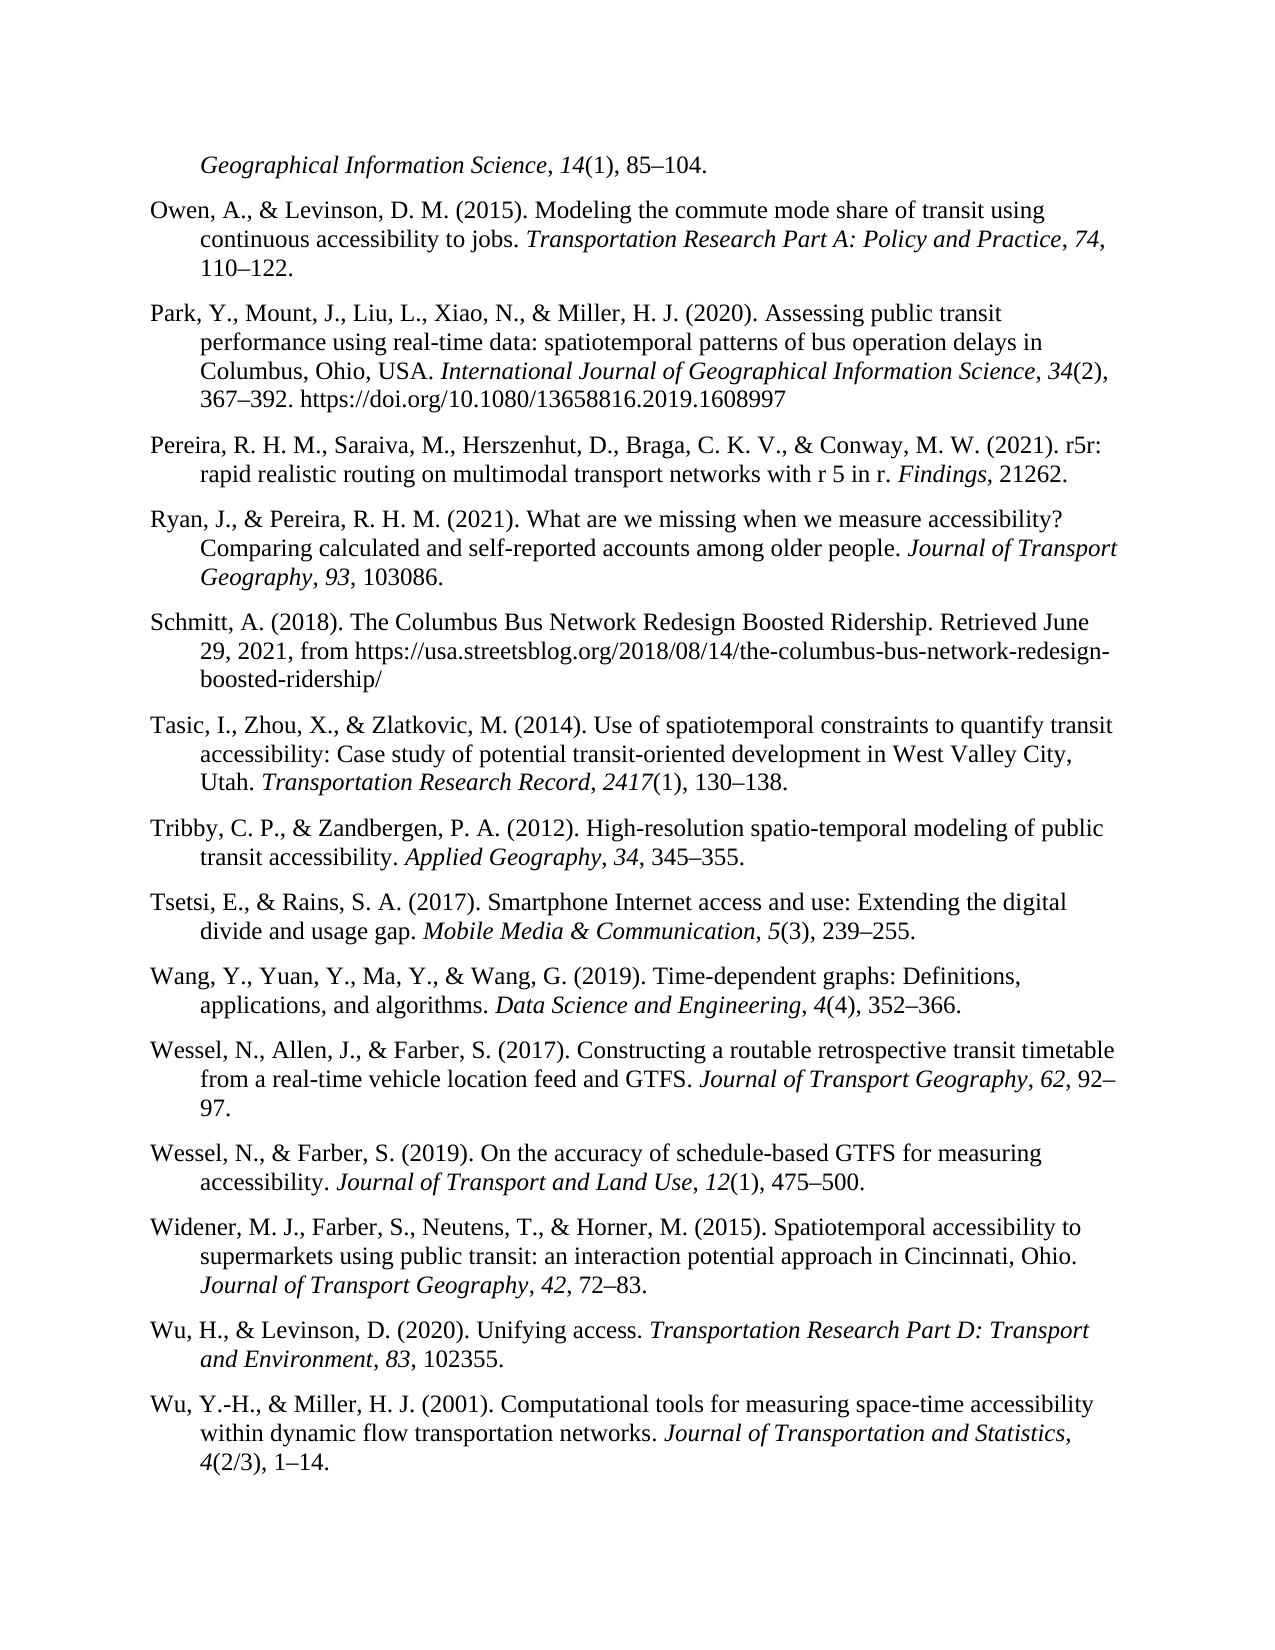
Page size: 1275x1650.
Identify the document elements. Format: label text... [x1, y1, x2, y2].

text Tribby, C. P., & Zandbergen, P. A. (2012). High-resolution spatio-temporal modeling of public transit accessibility. Applied Geography, 34, 345–355. [150, 813, 1125, 870]
text Ryan, J., & Pereira, R. H. M. (2021). What are we missing when we measure accessibility? Comparing calculated and self-reported accounts among older people. Journal of Transport Geography, 93, 103086. [150, 504, 1125, 590]
text Wessel, N., & Farber, S. (2019). On the accuracy of schedule-based GTFS for measuring accessibility. Journal of Transport and Land Use, 12(1), 475–500. [150, 1138, 1125, 1196]
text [150, 150, 1125, 179]
text Wu, Y.-H., & Miller, H. J. (2001). Computational tools for measuring space-time accessibility within dynamic flow transportation networks. Journal of Transportation and Statistics, 4(2/3), 1–14. [150, 1389, 1125, 1476]
text Wang, Y., Yuan, Y., Ma, Y., & Wang, G. (2019). Time-dependent graphs: Definitions, applications, and algorithms. Data Science and Engineering, 4(4), 352–366. [150, 961, 1125, 1019]
text Tsetsi, E., & Rains, S. A. (2017). Smartphone Internet access and use: Extending the digital divide and usage gap. Mobile Media & Communication, 5(3), 239–255. [150, 887, 1125, 944]
text Park, Y., Mount, J., Liu, L., Xiao, N., & Miller, H. J. (2020). Assessing public transit performance using real-time data: spatiotemporal patterns of bus operation delays in Columbus, Ohio, USA. International Journal of Geographical Information Science, 34(2), 367–392. https://doi.org/10.1080/13658816.2019.1608997 [150, 298, 1125, 413]
text Schmitt, A. (2018). The Columbus Bus Network Redesign Boosted Ridership. Retrieved June 29, 2021, from https://usa.streetsblog.org/2018/08/14/the-columbus-bus-network-redesign-boosted-ridership/ [150, 607, 1125, 693]
text Wessel, N., Allen, J., & Farber, S. (2017). Constructing a routable retrospective transit timetable from a real-time vehicle location feed and GTFS. Journal of Transport Geography, 62, 92–97. [150, 1035, 1125, 1122]
text Owen, A., & Levinson, D. M. (2015). Modeling the commute mode share of transit using continuous accessibility to jobs. Transportation Research Part A: Policy and Practice, 74, 110–122. [150, 195, 1125, 282]
text Pereira, R. H. M., Saraiva, M., Herszenhut, D., Braga, C. K. V., & Conway, M. W. (2021). r5r: rapid realistic routing on multimodal transport networks with r 5 in r. Findings, 21262. [150, 430, 1125, 487]
text Widener, M. J., Farber, S., Neutens, T., & Horner, M. (2015). Spatiotemporal accessibility to supermarkets using public transit: an interaction potential approach in Cincinnati, Ohio. Journal of Transport Geography, 42, 72–83. [150, 1212, 1125, 1299]
text Wu, H., & Levinson, D. (2020). Unifying access. Transportation Research Part D: Transport and Environment, 83, 102355. [150, 1315, 1125, 1373]
text Tasic, I., Zhou, X., & Zlatkovic, M. (2014). Use of spatiotemporal constraints to quantify transit accessibility: Case study of potential transit-oriented development in West Valley City, Utah. Transportation Research Record, 2417(1), 130–138. [150, 710, 1125, 796]
